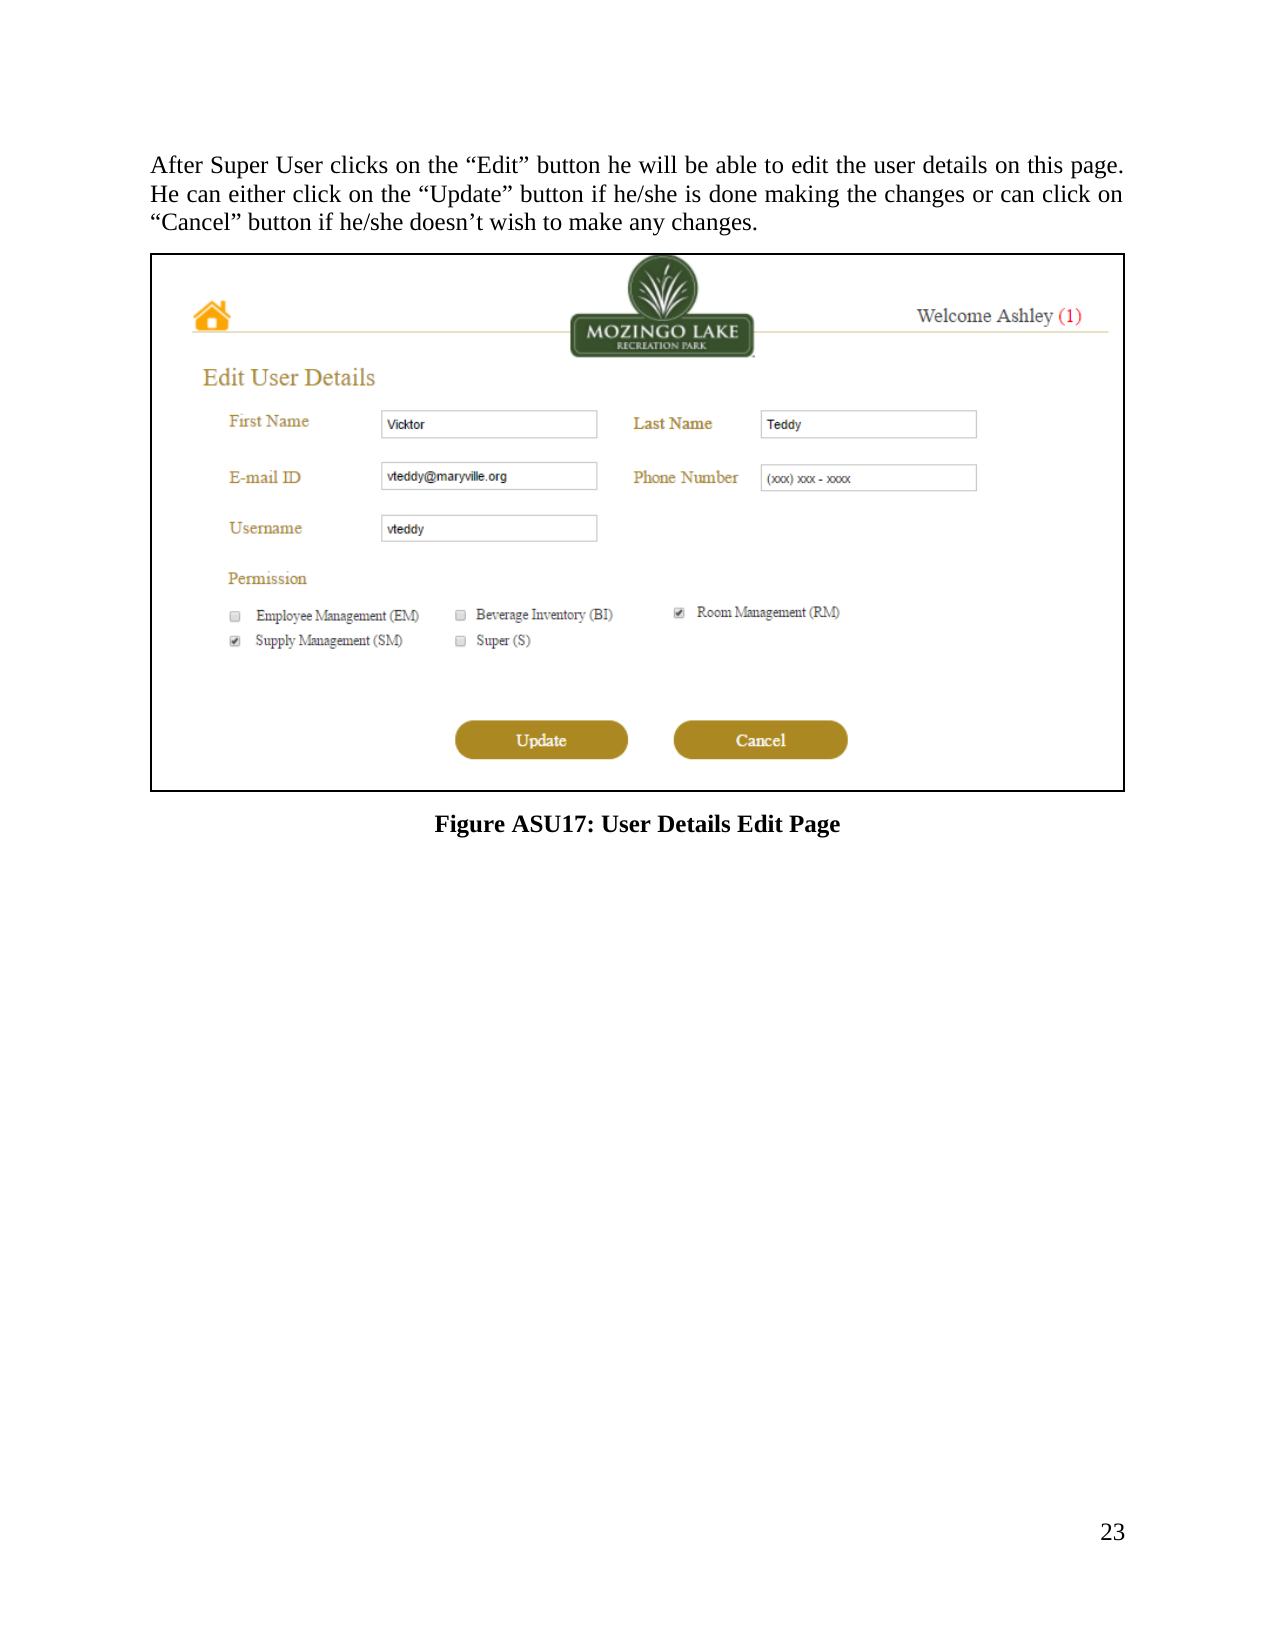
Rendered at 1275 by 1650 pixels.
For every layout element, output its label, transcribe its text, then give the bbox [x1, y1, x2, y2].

text After Super User clicks on the “Edit” button he will be able to edit the user details on this page. He can either click on the “Update” button if he/she is done making the changes or can click on “Cancel” button if he/she doesn’t wish to make any changes. [150, 150, 1125, 236]
picture [152, 255, 1123, 790]
text Figure ASU17: User Details Edit Page [150, 809, 1125, 837]
